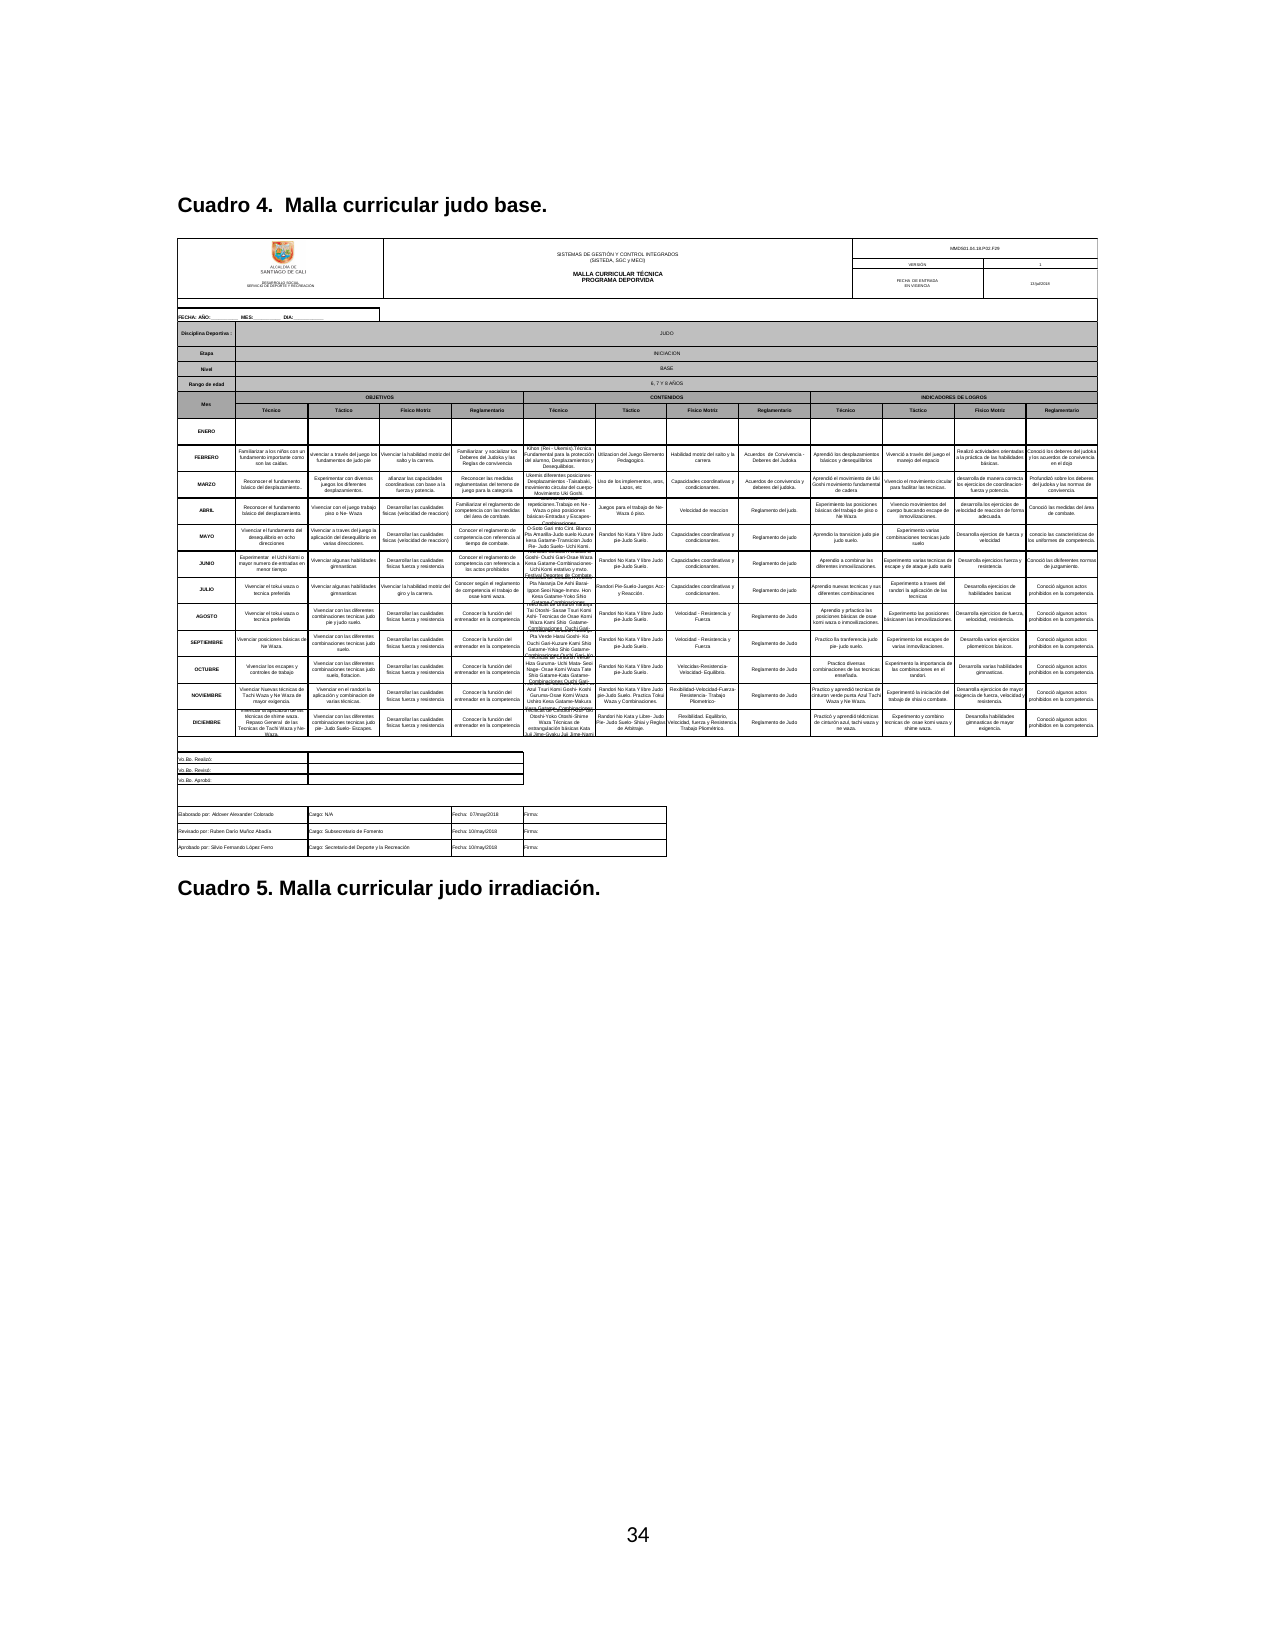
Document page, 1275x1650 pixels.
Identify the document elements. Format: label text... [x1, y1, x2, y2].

text Cuadro 4. Malla curricular judo base. [177, 193, 1098, 217]
text Cuadro 5. Malla curricular judo irradiación. [177, 875, 1098, 899]
